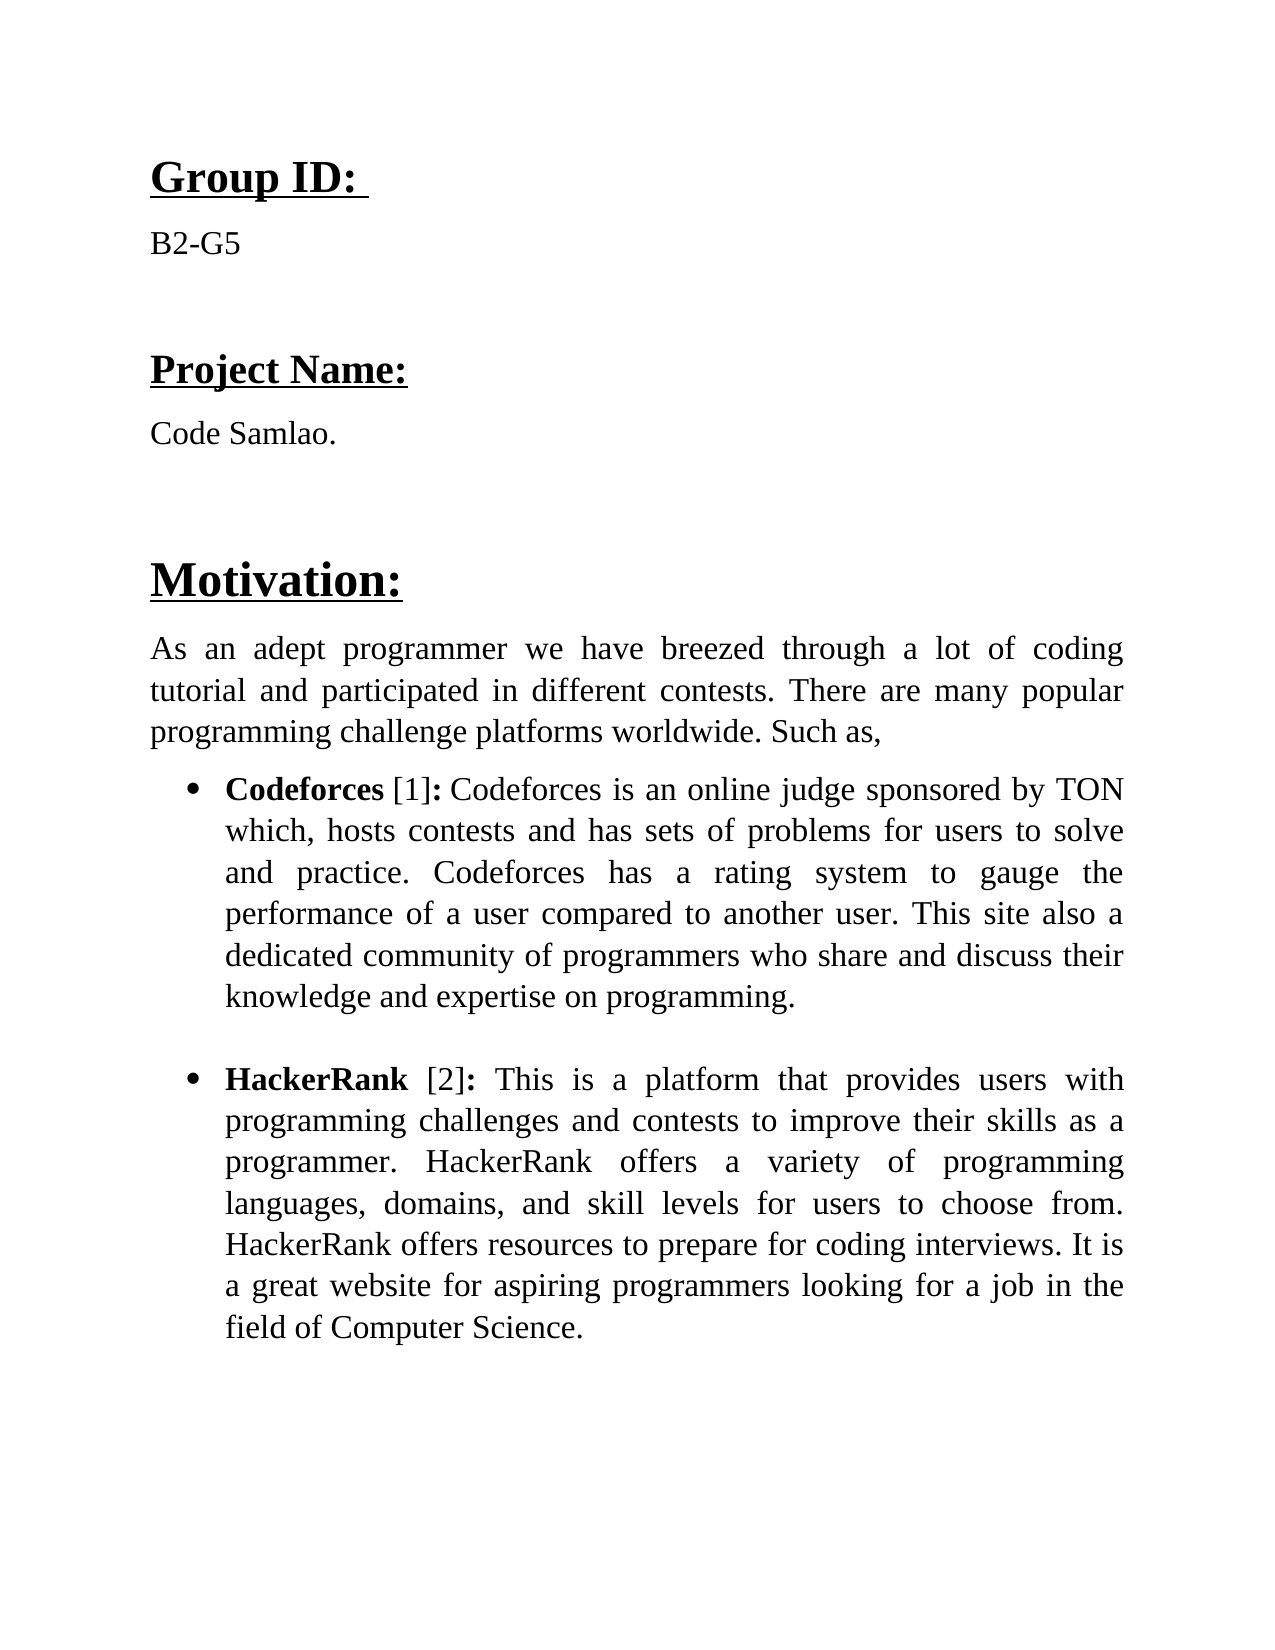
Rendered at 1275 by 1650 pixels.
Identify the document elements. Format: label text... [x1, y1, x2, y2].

text Group ID: [150, 150, 1125, 203]
text Motivation: [150, 550, 1125, 607]
list HackerRank : This is a platform that provides users with programming challenges and contests to improve their skills as a programmer. HackerRank offers a variety of programming languages, domains, and skill levels for users to choose from. HackerRank offers resources to prepare for coding interviews. It is a great website for aspiring programmers looking for a job in the field of Computer Science. [187, 1059, 1125, 1345]
text As an adept programmer we have breezed through a lot of coding tutorial and participated in different contests. There are many popular programming challenge platforms worldwide. Such as, [150, 629, 1125, 750]
text Project Name: [150, 345, 1125, 393]
text B2-G5 [150, 223, 1125, 262]
list Codeforces : Codeforces is an online judge sponsored by TON which, hosts contests and has sets of problems for users to solve and practice. Codeforces has a rating system to gauge the performance of a user compared to another user. This site also a dedicated community of programmers who share and discuss their knowledge and expertise on programming. [187, 769, 1125, 1014]
text Code Samlao. [150, 413, 1125, 451]
